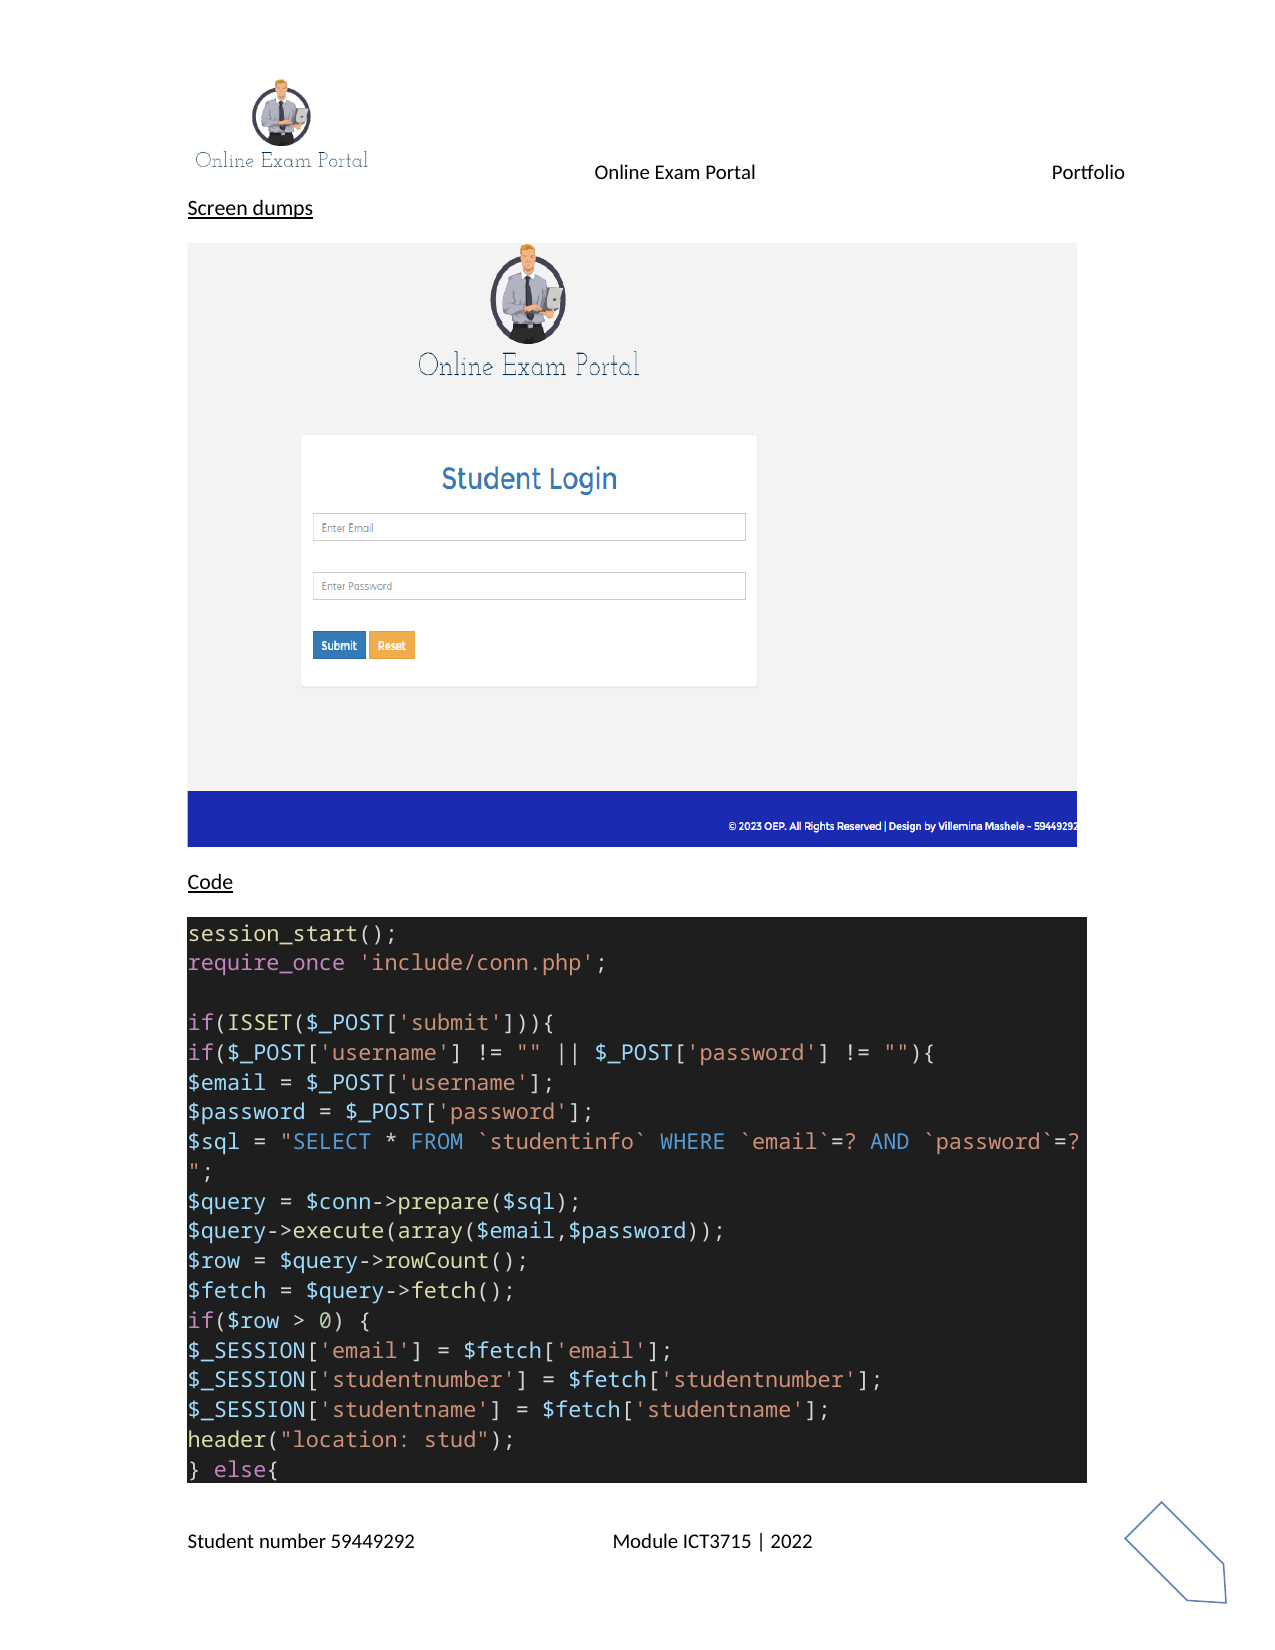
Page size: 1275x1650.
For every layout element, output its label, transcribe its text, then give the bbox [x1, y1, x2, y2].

text $row = $query->rowCount(); [187, 1245, 1087, 1275]
text $sql = "SELECT * FROM `studentinfo` WHERE `email`=? AND `password`=? "; [187, 1126, 1087, 1186]
text $fetch = $query->fetch(); [187, 1275, 1087, 1305]
text header("location: stud"); [187, 1424, 1087, 1454]
text $_SESSION['email'] = $fetch['email']; [187, 1334, 1087, 1364]
text } else{ [187, 1454, 1087, 1483]
text if($row > 0) { [187, 1305, 1087, 1334]
text session_start(); [187, 917, 1087, 947]
text $query->execute(array($email,$password)); [187, 1215, 1087, 1245]
text require_once 'include/conn.php'; [187, 947, 1087, 977]
picture [187, 243, 1077, 847]
picture [187, 71, 377, 180]
text if($_POST['username'] != "" || $_POST['password'] != ""){ [187, 1037, 1087, 1066]
text if(ISSET($_POST['submit'])){ [187, 1007, 1087, 1037]
text Code [187, 868, 1087, 895]
text $query = $conn->prepare($sql); [187, 1186, 1087, 1215]
text $email = $_POST['username']; [187, 1066, 1087, 1096]
text Screen dumps [187, 194, 1087, 221]
text $_SESSION['studentname'] = $fetch['studentname']; [187, 1394, 1087, 1424]
text $_SESSION['studentnumber'] = $fetch['studentnumber']; [187, 1364, 1087, 1394]
text $password = $_POST['password']; [187, 1096, 1087, 1126]
